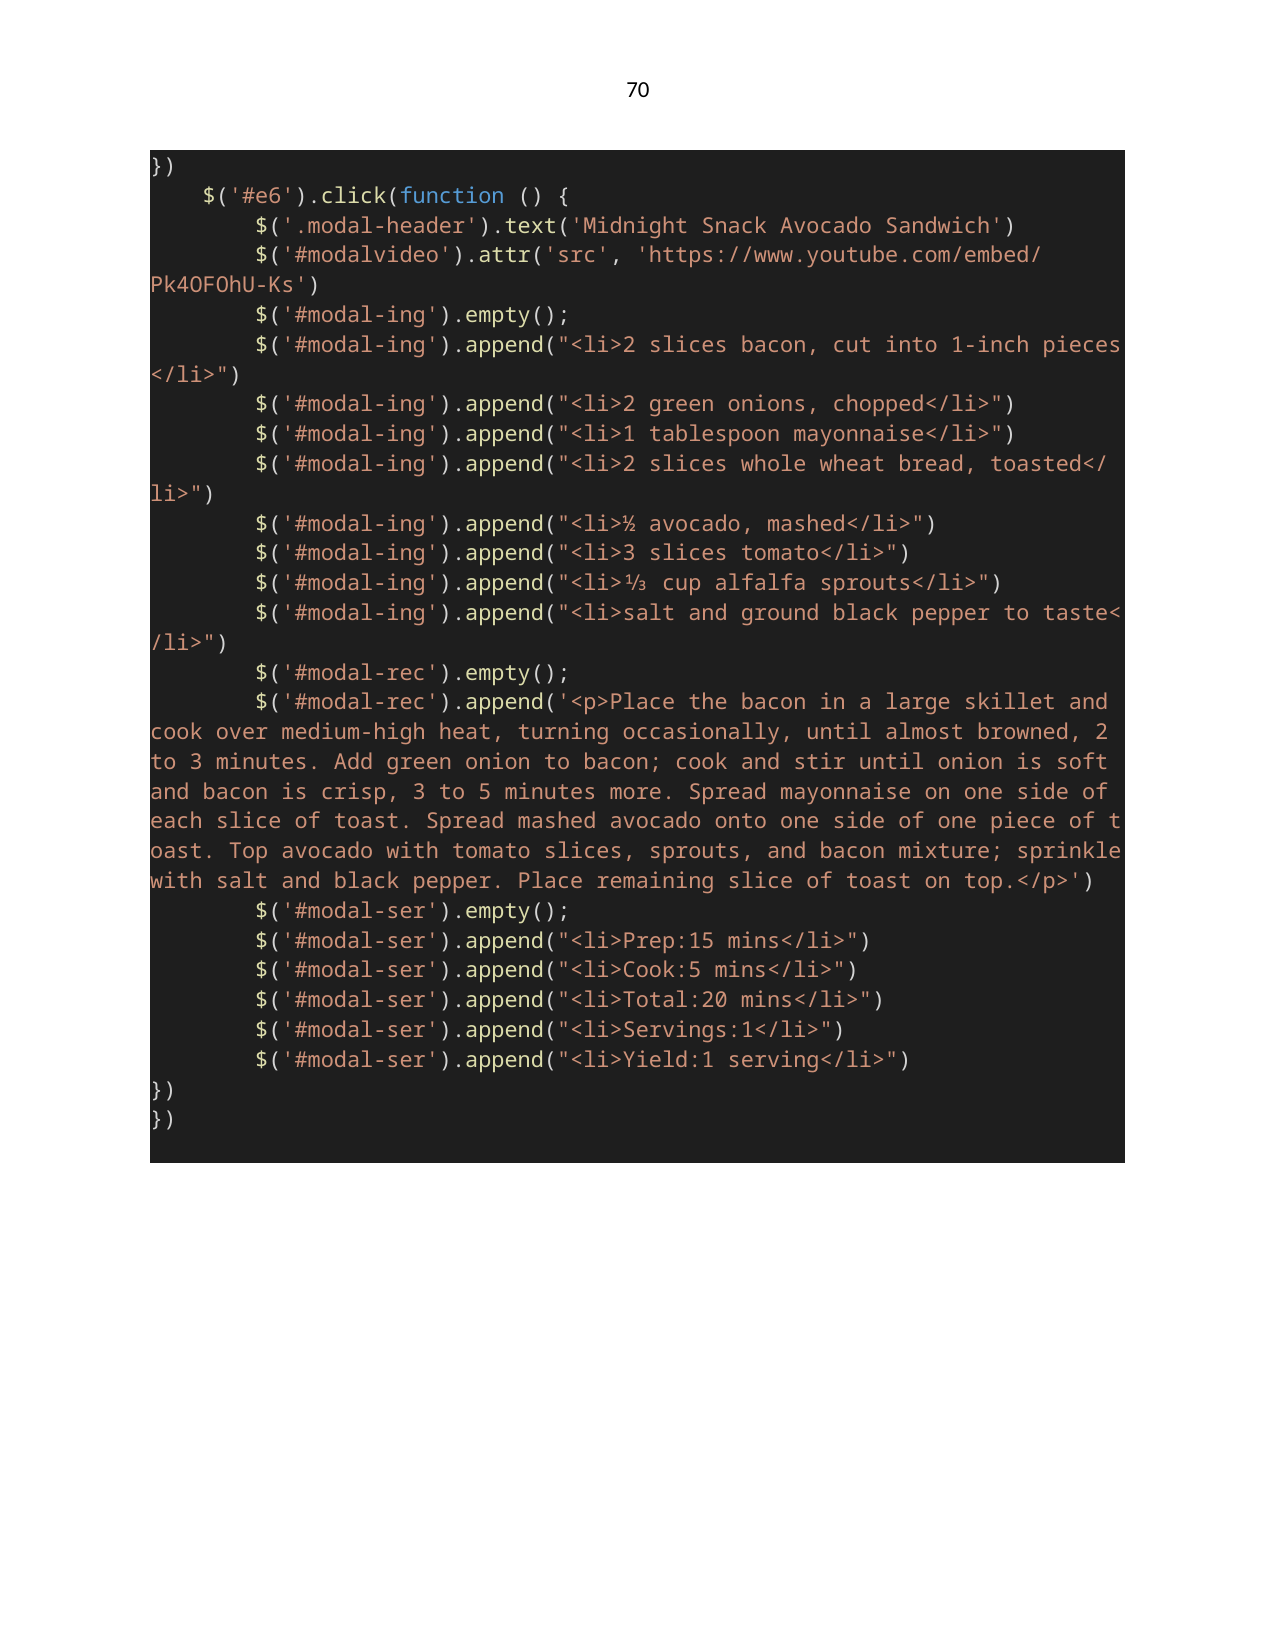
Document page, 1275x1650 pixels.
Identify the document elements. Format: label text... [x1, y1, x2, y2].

text $('#modal-ing').append("<li>salt and ground black pepper to taste</li>") [150, 597, 1125, 656]
text $('#e6').click(function () { [150, 180, 1125, 209]
text $('#modal-ser').append("<li>Cook:5 mins</li>") [150, 954, 1125, 984]
text $('#modal-ing').append("<li>3 slices tomato</li>") [150, 537, 1125, 567]
text $('#modal-ing').append("<li>2 green onions, chopped</li>") [150, 388, 1125, 418]
text }) [150, 150, 1125, 180]
text $('#modal-rec').append('<p>Place the bacon in a large skillet and cook over medium-high heat, turning occasionally, until almost browned, 2 to 3 minutes. Add green onion to bacon; cook and stir until onion is soft and bacon is crisp, 3 to 5 minutes more. Spread mayonnaise on one side of each slice of toast. Spread mashed avocado onto one side of one piece of toast. Top avocado with tomato slices, sprouts, and bacon mixture; sprinkle with salt and black pepper. Place remaining slice of toast on top.</p>') [150, 686, 1125, 895]
text $('#modalvideo').attr('src', 'https://www.youtube.com/embed/Pk4OFOhU-Ks') [150, 239, 1125, 299]
text $('#modal-ing').append("<li>⅓ cup alfalfa sprouts</li>") [150, 567, 1125, 597]
text $('#modal-ing').empty(); [150, 299, 1125, 329]
text $('#modal-ser').append("<li>Yield:1 serving</li>") [150, 1044, 1125, 1073]
text $('#modal-ing').append("<li>1 tablespoon mayonnaise</li>") [150, 418, 1125, 448]
text }) [150, 1073, 1125, 1103]
text $('#modal-ing').append("<li>½ avocado, mashed</li>") [150, 507, 1125, 537]
text $('#modal-ser').empty(); [150, 895, 1125, 924]
text $('#modal-ser').append("<li>Prep:15 mins</li>") [150, 924, 1125, 954]
text $('#modal-rec').empty(); [150, 656, 1125, 686]
text }) [150, 1103, 1125, 1133]
text $('#modal-ser').append("<li>Total:20 mins</li>") [150, 984, 1125, 1014]
text $('.modal-header').text('Midnight Snack Avocado Sandwich') [150, 209, 1125, 239]
text $('#modal-ing').append("<li>2 slices bacon, cut into 1-inch pieces</li>") [150, 329, 1125, 388]
text $('#modal-ing').append("<li>2 slices whole wheat bread, toasted</li>") [150, 448, 1125, 507]
text $('#modal-ser').append("<li>Servings:1</li>") [150, 1014, 1125, 1044]
